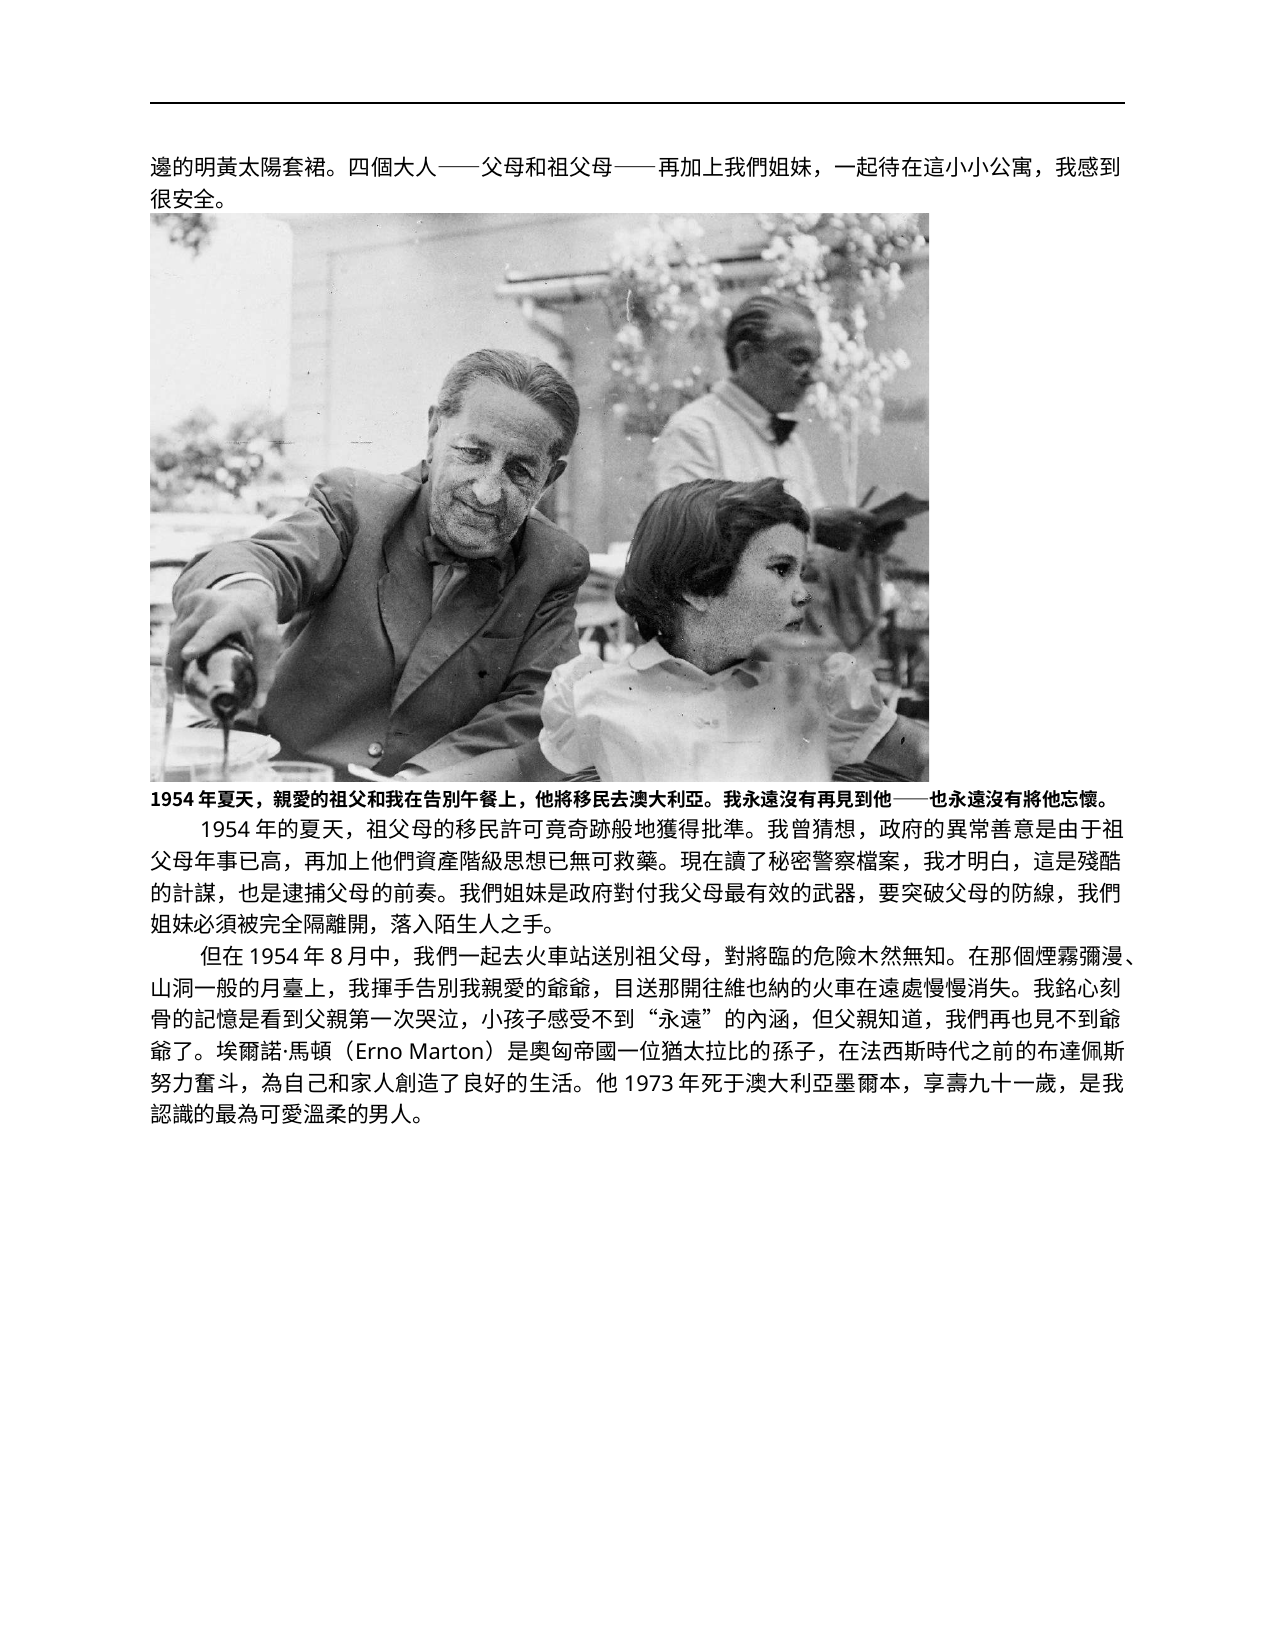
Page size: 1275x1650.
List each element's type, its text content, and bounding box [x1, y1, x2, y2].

picture [150, 213, 930, 782]
text 1954年的夏天，祖父母的移民許可竟奇跡般地獲得批準。我曾猜想，政府的異常善意是由于祖父母年事已高，再加上他們資產階級思想已無可救藥。現在讀了秘密警察檔案，我才明白，這是殘酷的計謀，也是逮捕父母的前奏。我們姐妹是政府對付我父母最有效的武器，要突破父母的防線，我們姐妹必須被完全隔離開，落入陌生人之手。 [150, 812, 1125, 939]
text 但在1954年8月中，我們一起去火車站送別祖父母，對將臨的危險木然無知。在那個煙霧彌漫、山洞一般的月臺上，我揮手告別我親愛的爺爺，目送那開往維也納的火車在遠處慢慢消失。我銘心刻骨的記憶是看到父親第一次哭泣，小孩子感受不到“永遠”的內涵，但父親知道，我們再也見不到爺爺了。埃爾諾·馬頓（Erno Marton）是奧匈帝國一位猶太拉比的孫子，在法西斯時代之前的布達佩斯努力奮斗，為自己和家人創造了良好的生活。他1973年死于澳大利亞墨爾本，享壽九十一歲，是我認識的最為可愛溫柔的男人。 [150, 939, 1125, 1129]
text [150, 150, 1125, 213]
text 1954年夏天，親愛的祖父和我在告別午餐上，他將移民去澳大利亞。我永遠沒有再見到他——也永遠沒有將他忘懷。 [150, 782, 1125, 812]
